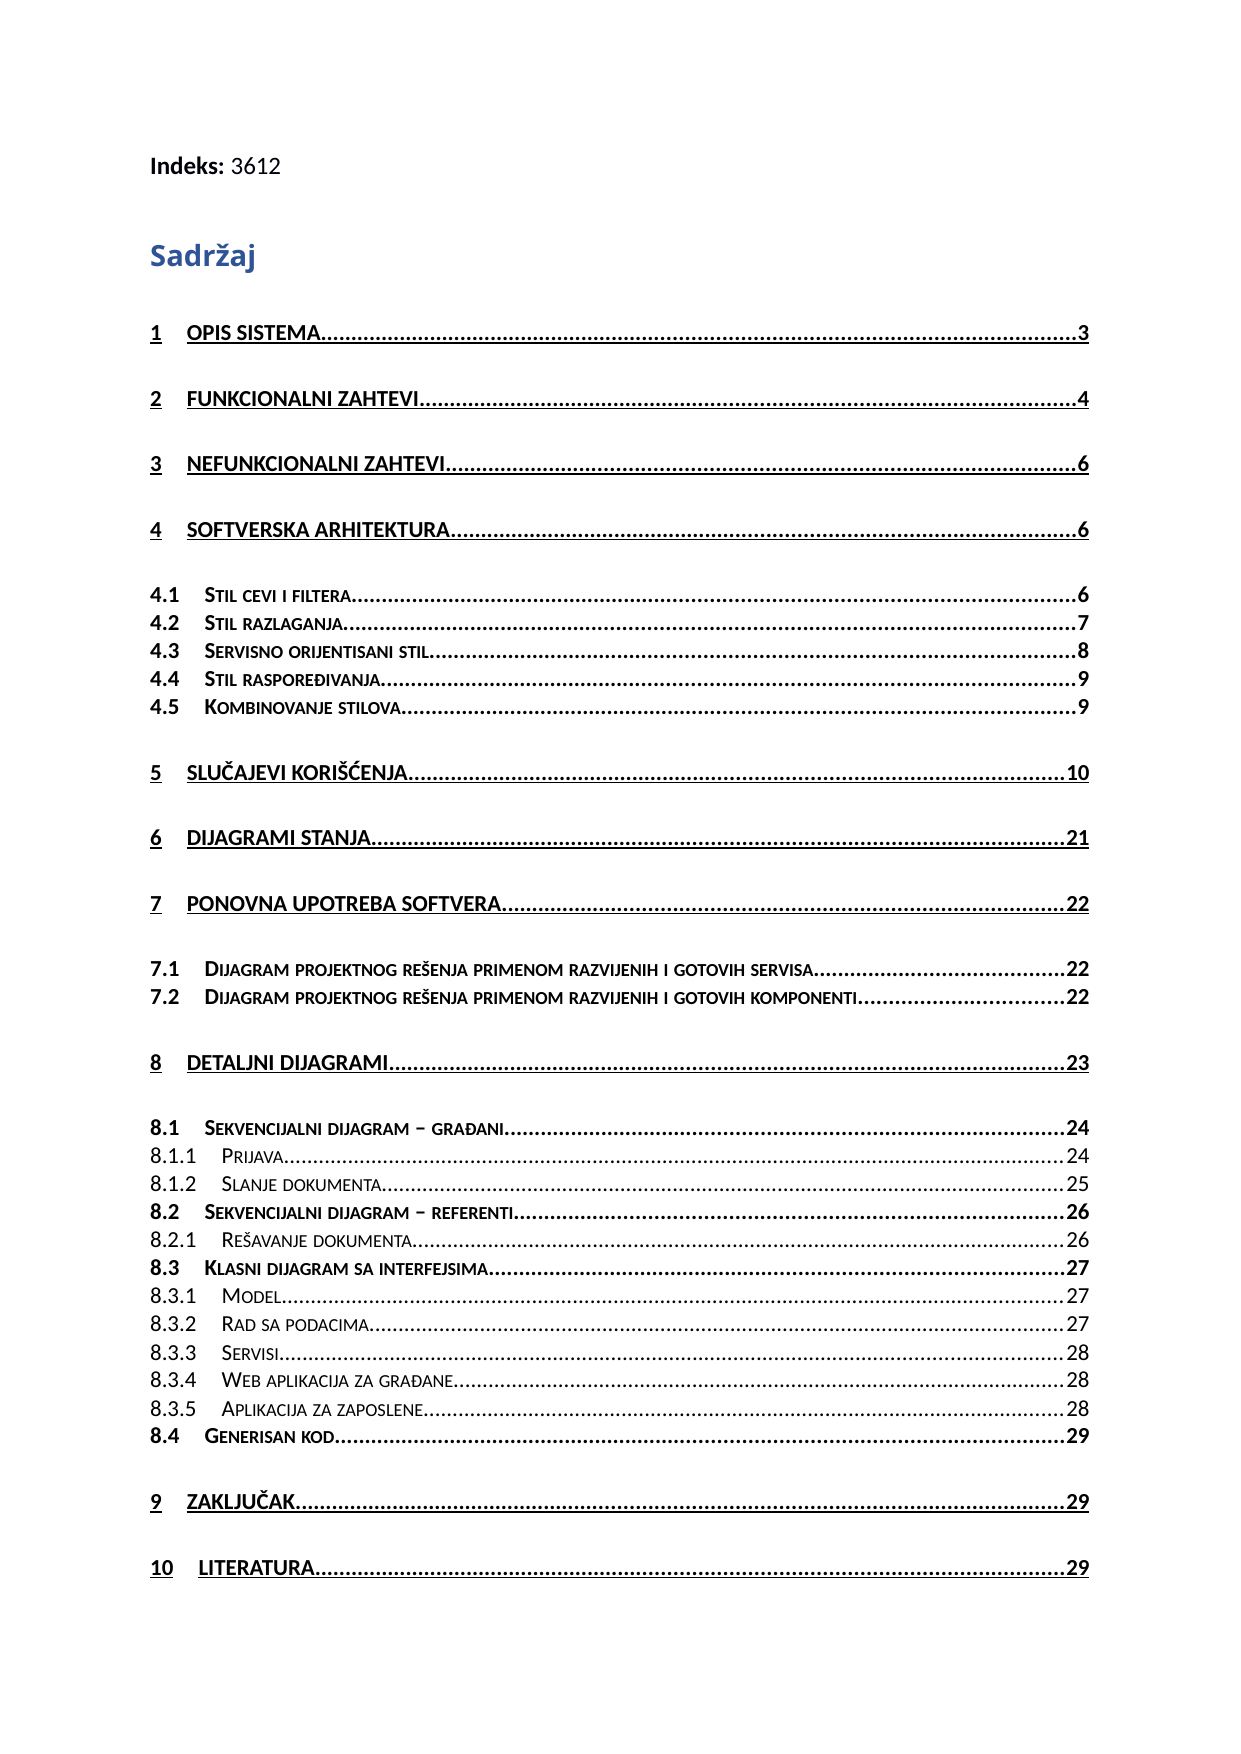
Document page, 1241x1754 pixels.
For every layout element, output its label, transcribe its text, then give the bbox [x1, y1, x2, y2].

text Indeks: 3612 [150, 150, 1090, 181]
